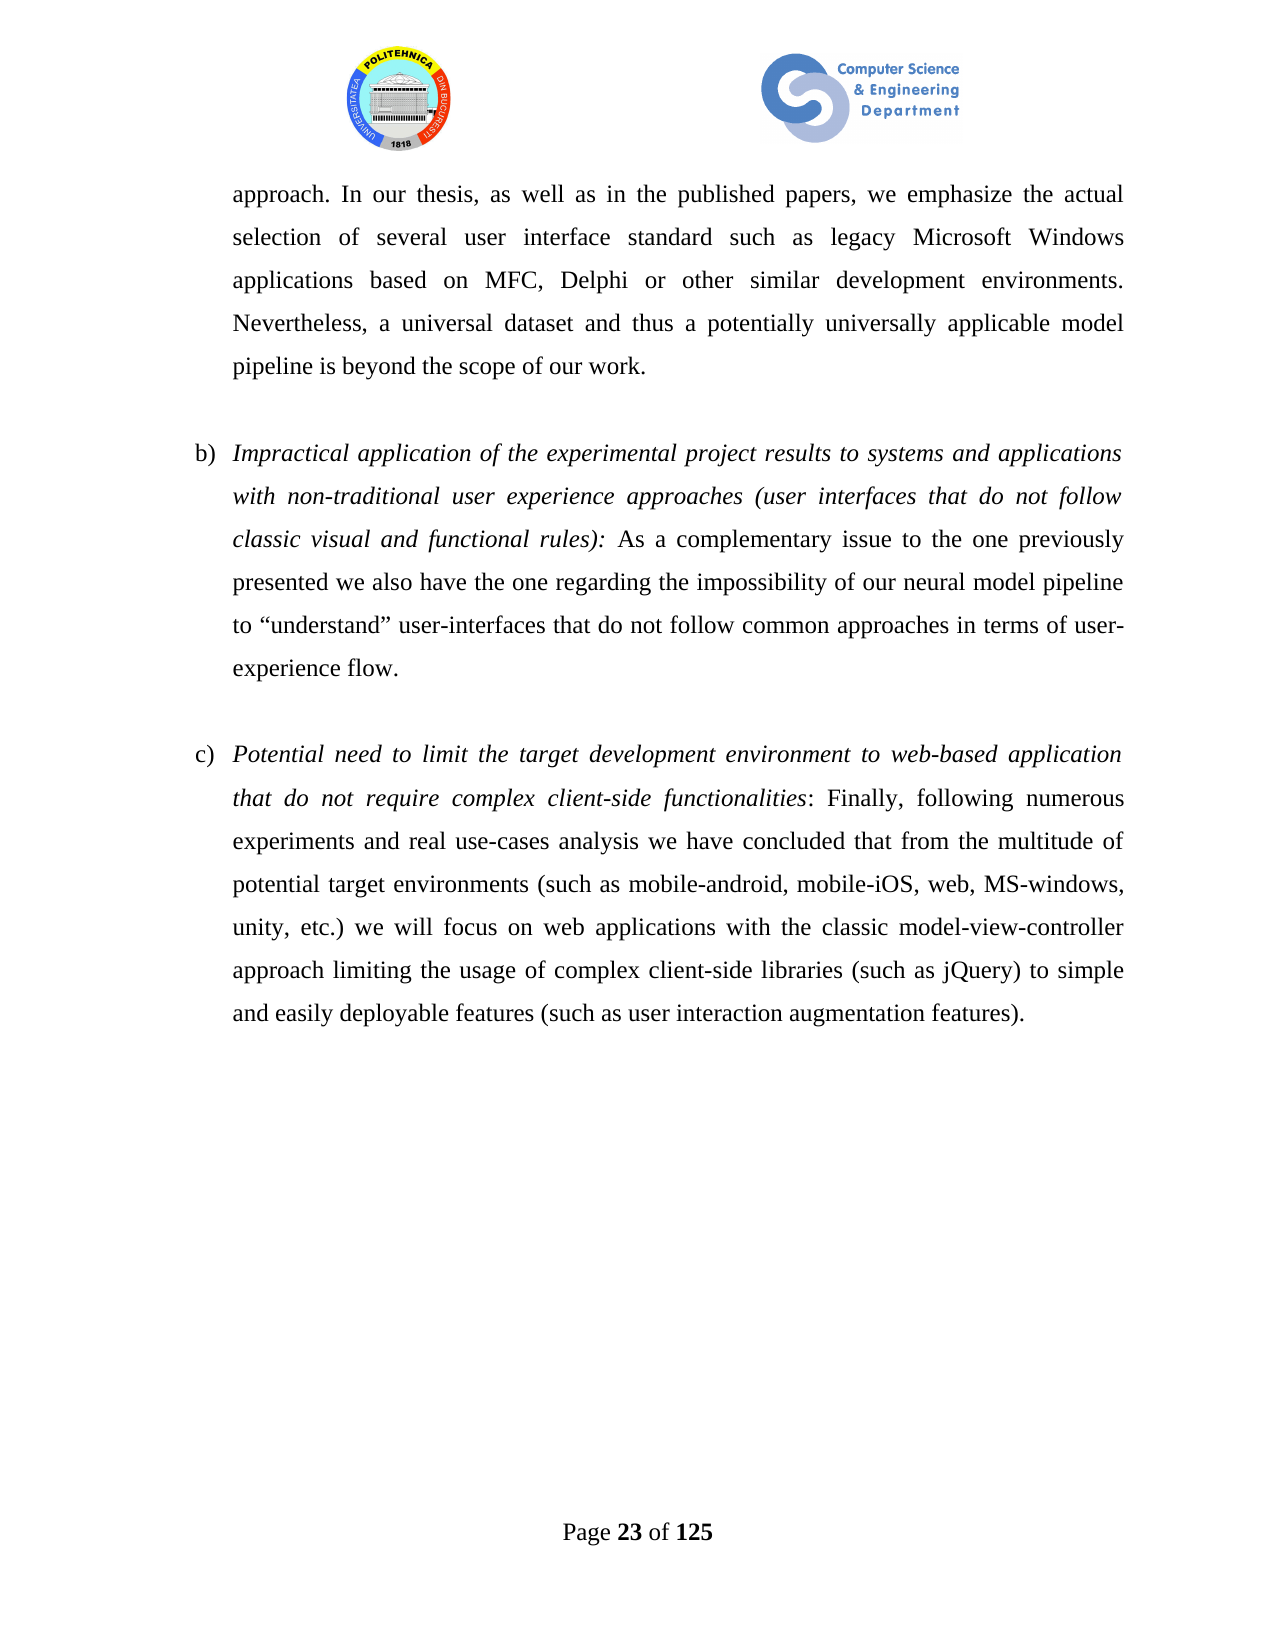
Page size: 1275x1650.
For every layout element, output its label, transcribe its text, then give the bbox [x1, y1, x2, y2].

picture [346, 46, 451, 151]
picture [760, 53, 963, 144]
list Impractical application of the experimental project results to systems and applications with non-traditional user experience approaches (user interfaces that do not follow classic visual and functional rules): As a complementary issue to the one previously presented we also have the one regarding the impossibility of our neural model pipeline to “understand” user-interfaces that do not follow common approaches in terms of user-experience flow. [195, 438, 1125, 682]
list Potential need to limit the target development environment to web-based application that do not require complex client-side functionalities: Finally, following numerous experiments and real use-cases analysis we have concluded that from the multitude of potential target environments (such as mobile-android, mobile-iOS, web, MS-windows, unity, etc.) we will focus on web applications with the classic model-view-controller approach limiting the usage of complex client-side libraries (such as jQuery) to simple and easily deployable features (such as user interaction augmentation features). [195, 739, 1125, 1027]
